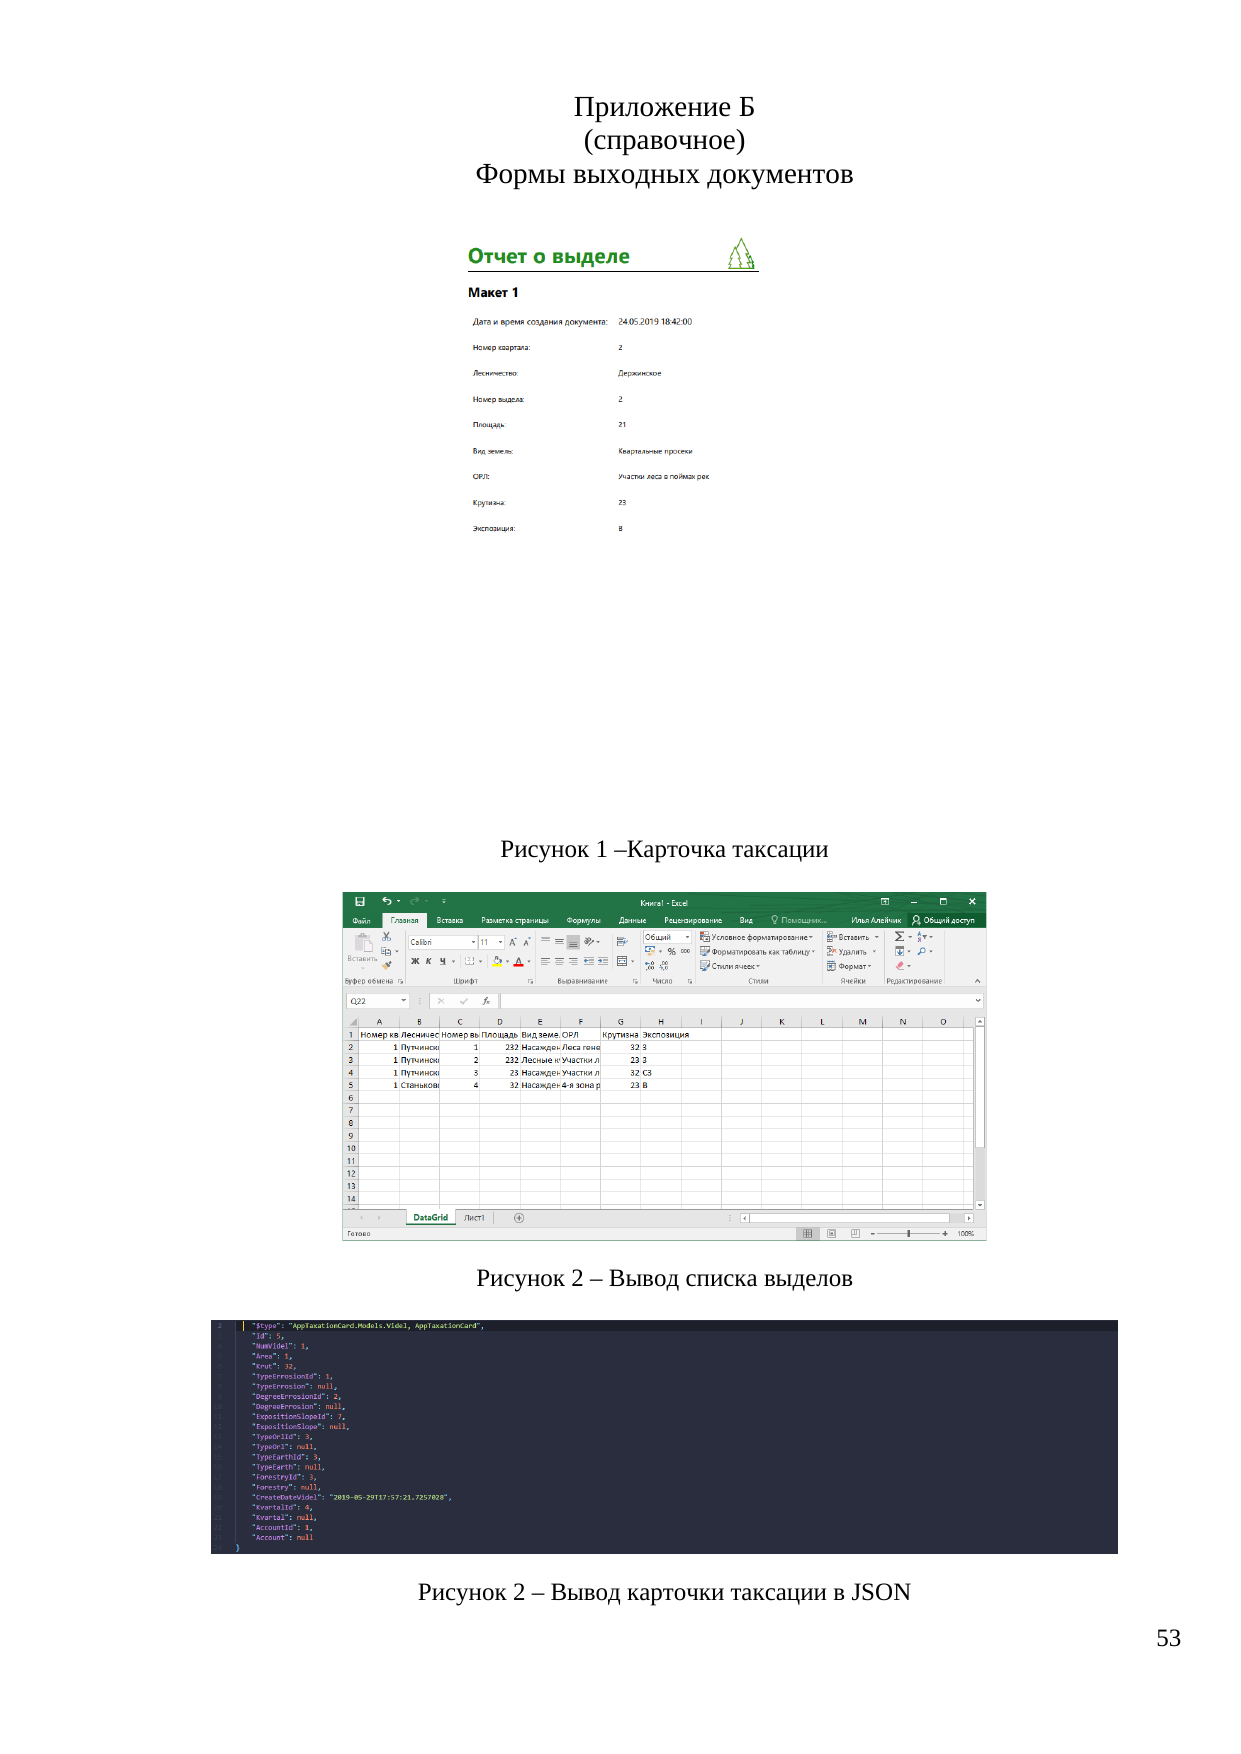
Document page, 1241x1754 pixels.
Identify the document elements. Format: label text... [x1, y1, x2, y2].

text Рисунок 1 –Карточка таксации [148, 834, 1181, 863]
picture [342, 892, 987, 1241]
text Формы выходных документов [148, 156, 1181, 189]
text Рисунок 2 – Вывод списка выделов [148, 1263, 1181, 1292]
text Приложение Б [148, 89, 1181, 122]
text Рисунок 2 – Вывод карточки таксации в JSON [148, 1577, 1181, 1606]
text (справочное) [148, 122, 1181, 156]
picture [458, 222, 871, 806]
picture [211, 1320, 1118, 1554]
